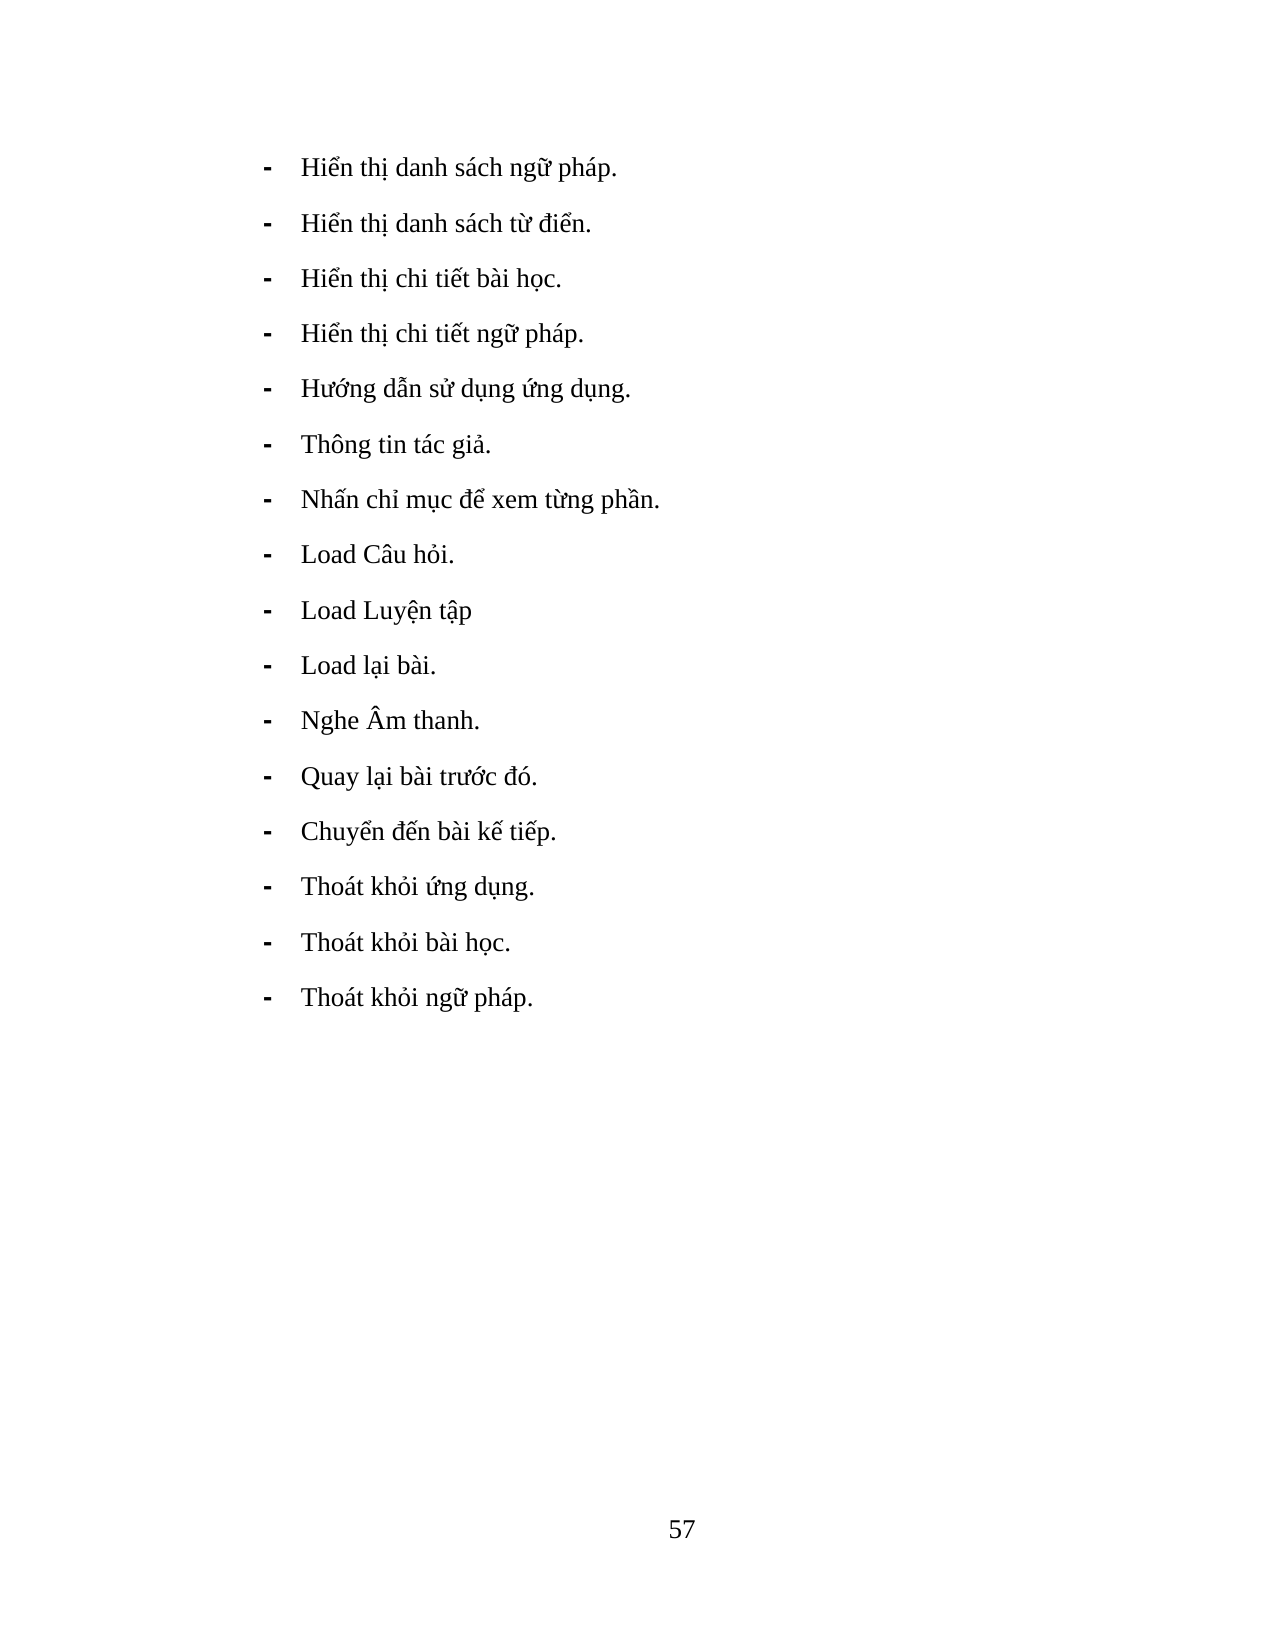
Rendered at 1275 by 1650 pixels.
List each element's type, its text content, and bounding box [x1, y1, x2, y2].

list Nhấn chỉ mục để xem từng phần. [263, 479, 1157, 516]
list Thông tin tác giả. [263, 424, 1157, 461]
list Thoát khỏi ngữ pháp. [263, 977, 1157, 1014]
list Hiển thị danh sách từ điển. [263, 203, 1157, 240]
list Load Câu hỏi. [263, 535, 1157, 572]
list Thoát khỏi bài học. [263, 922, 1157, 959]
list Hướng dẫn sử dụng ứng dụng. [263, 369, 1157, 406]
list Load lại bài. [263, 646, 1157, 682]
list Hiển thị danh sách ngữ pháp. [263, 148, 1157, 184]
list Quay lại bài trước đó. [263, 756, 1157, 793]
list Hiển thị chi tiết bài học. [263, 258, 1157, 295]
list Nghe Âm thanh. [263, 701, 1157, 738]
list Load Luyện tập [263, 590, 1157, 627]
list Hiển thị chi tiết ngữ pháp. [263, 314, 1157, 351]
list Chuyển đến bài kế tiếp. [263, 811, 1157, 848]
list Thoát khỏi ứng dụng. [263, 867, 1157, 904]
